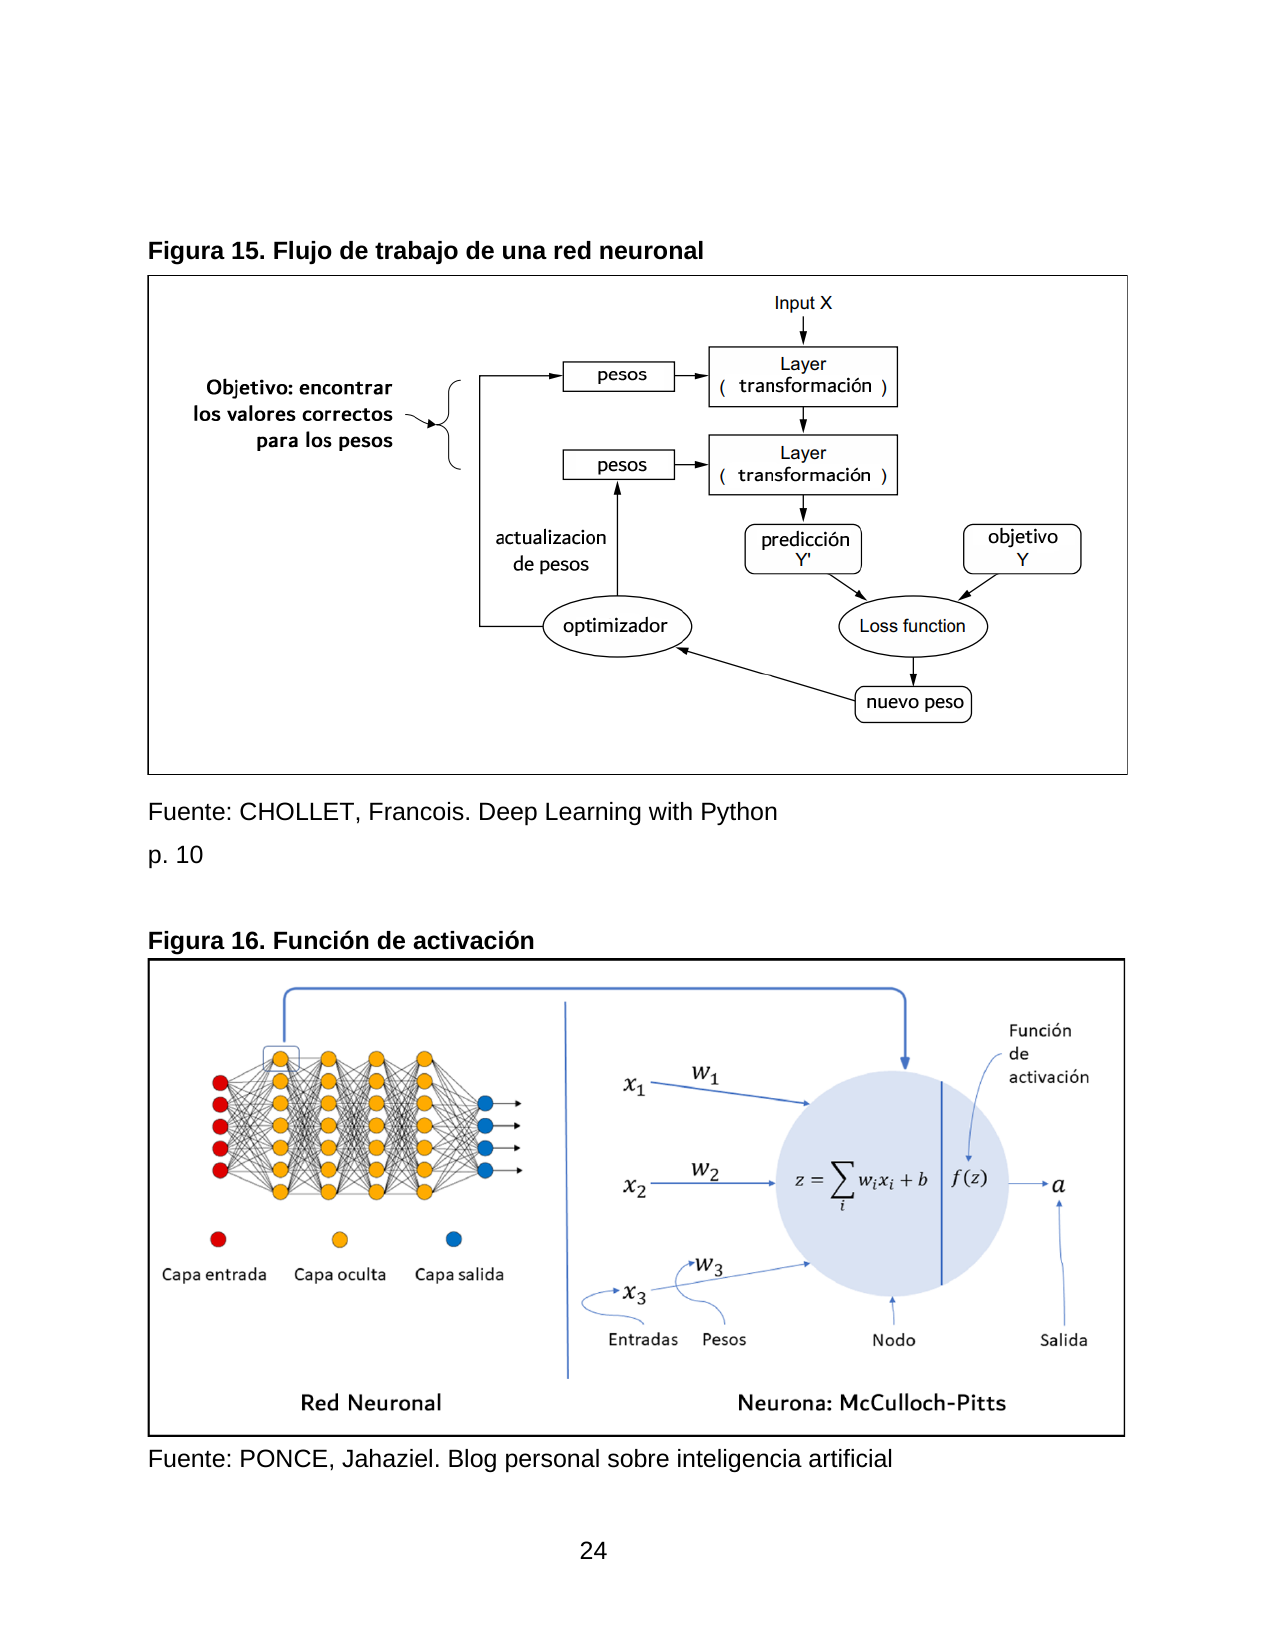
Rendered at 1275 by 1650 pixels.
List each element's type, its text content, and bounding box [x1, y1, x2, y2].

picture [147, 958, 1126, 1437]
picture [147, 275, 1128, 775]
text Figura 15. Flujo de trabajo de una red neuronal [148, 236, 1039, 265]
text Fuente: CHOLLET, Francois. Deep Learning with Python [148, 797, 1039, 826]
text Figura 16. Función de activación [148, 926, 1039, 955]
text p. 10 [148, 840, 1039, 869]
text Fuente: PONCE, Jahaziel. Blog personal sobre inteligencia artificial [148, 1444, 1039, 1472]
